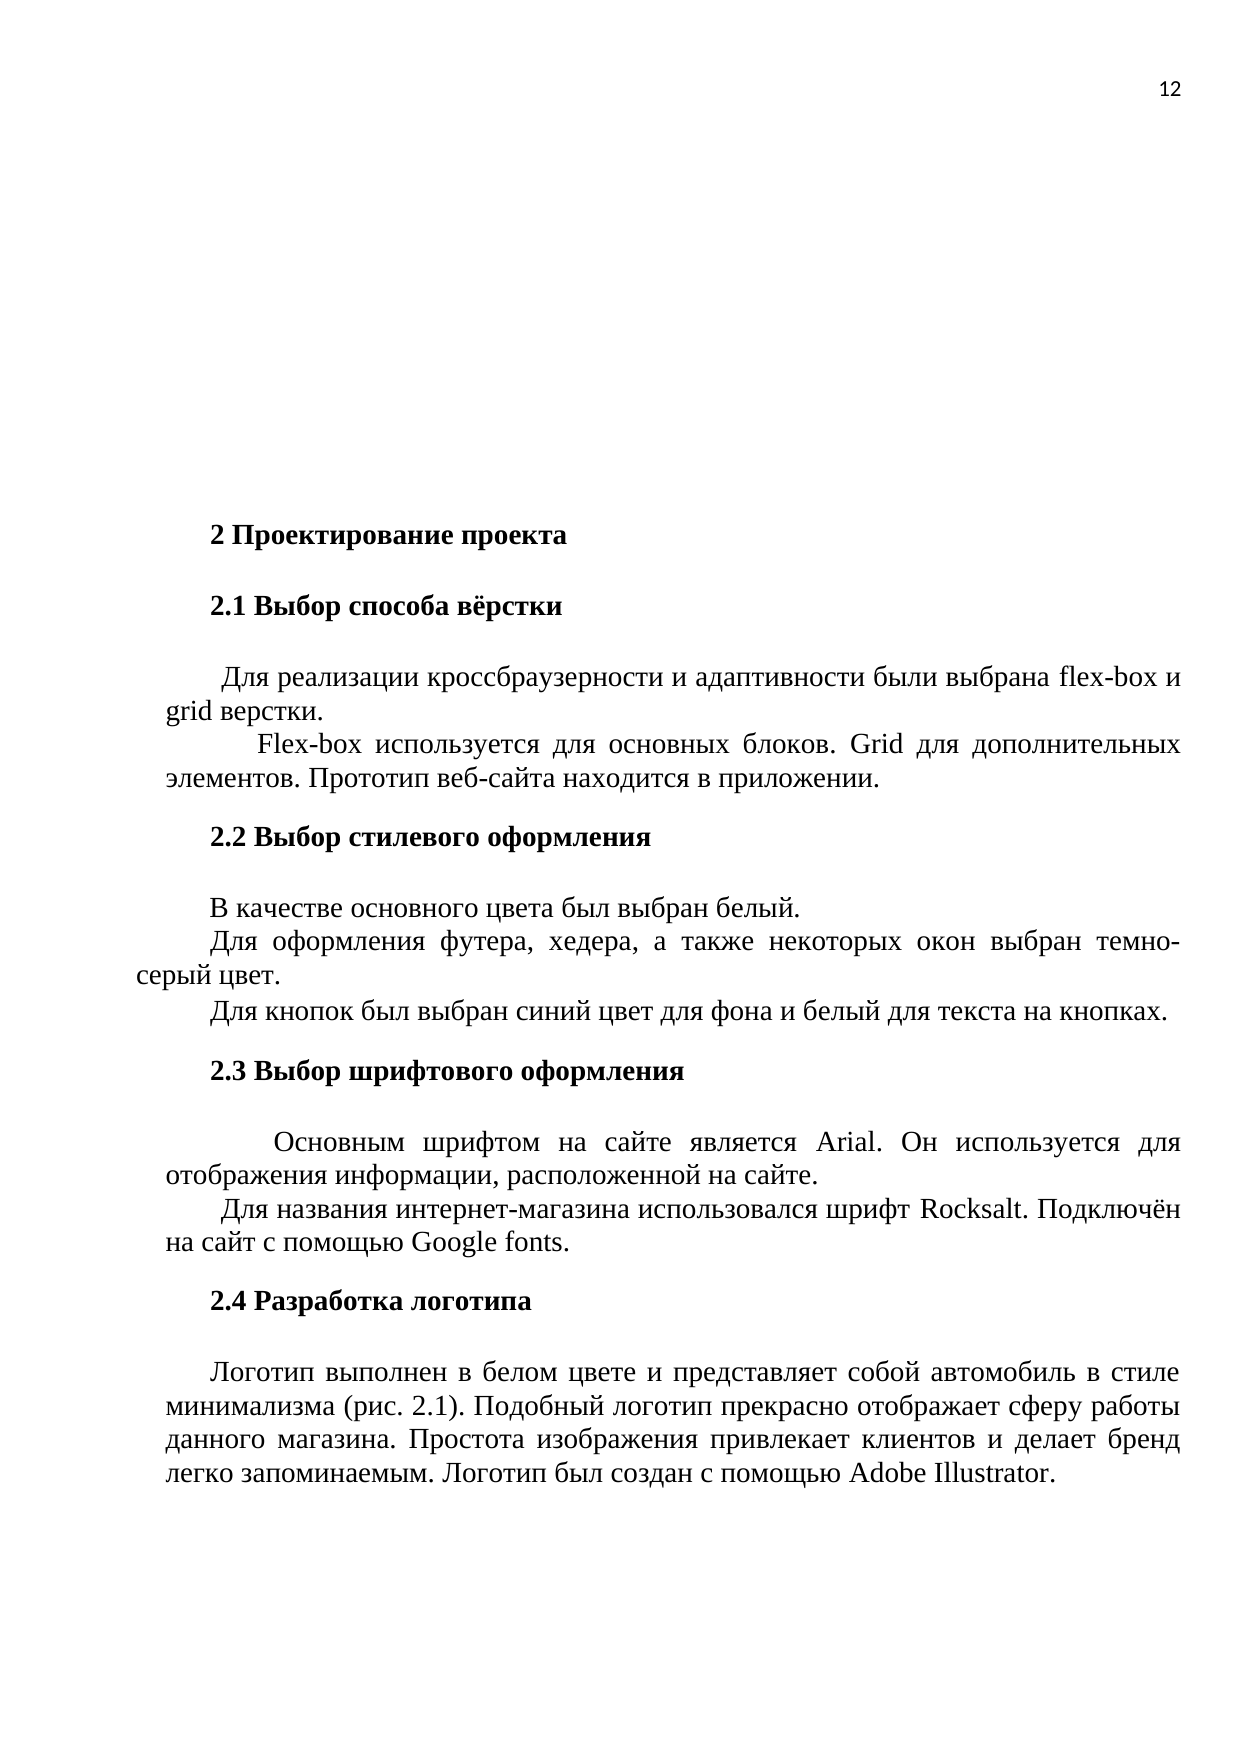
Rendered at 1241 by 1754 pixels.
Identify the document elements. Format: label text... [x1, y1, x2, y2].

list В качестве основного цвета был выбран белый. [209, 890, 1181, 923]
list 2.2 Выбор стилевого оформления [210, 819, 1181, 852]
list 2.4 Разработка логотипа [210, 1283, 1181, 1317]
list 2.1 Выбор способа вёрстки [210, 588, 1181, 622]
text Логотип выполнен в белом цвете и представляет собой автомобиль в стиле минимализма (рис. 2.1). Подобный логотип прекрасно отображает сферу работы данного магазина. Простота изображения привлекает клиентов и делает бренд легко запоминаемым. Логотип был создан с помощью Adobe Illustrator. [165, 1354, 1181, 1488]
text Для оформления футера, хедера, а также некоторых окон выбран темно-серый цвет. [136, 923, 1181, 990]
text Для реализации кроссбраузерности и адаптивности были выбрана flex-box и grid верстки. [165, 659, 1181, 727]
text 2 Проектирование проекта [136, 517, 1181, 551]
text Для названия интернет-магазина использовался шрифт Rocksalt. Подключён на сайт с помощью Google fonts. [165, 1191, 1181, 1258]
text Для кнопок был выбран синий цвет для фона и белый для текста на кнопках. [136, 990, 1181, 1028]
text Flex-box используется для основных блоков. Grid для дополнительных элементов. Прототип веб-сайта находится в приложении. [165, 727, 1181, 794]
list 2.3 Выбор шрифтового оформления [210, 1053, 1181, 1086]
text Основным шрифтом на сайте является Arial. Он используется для отображения информации, расположенной на сайте. [165, 1124, 1181, 1191]
